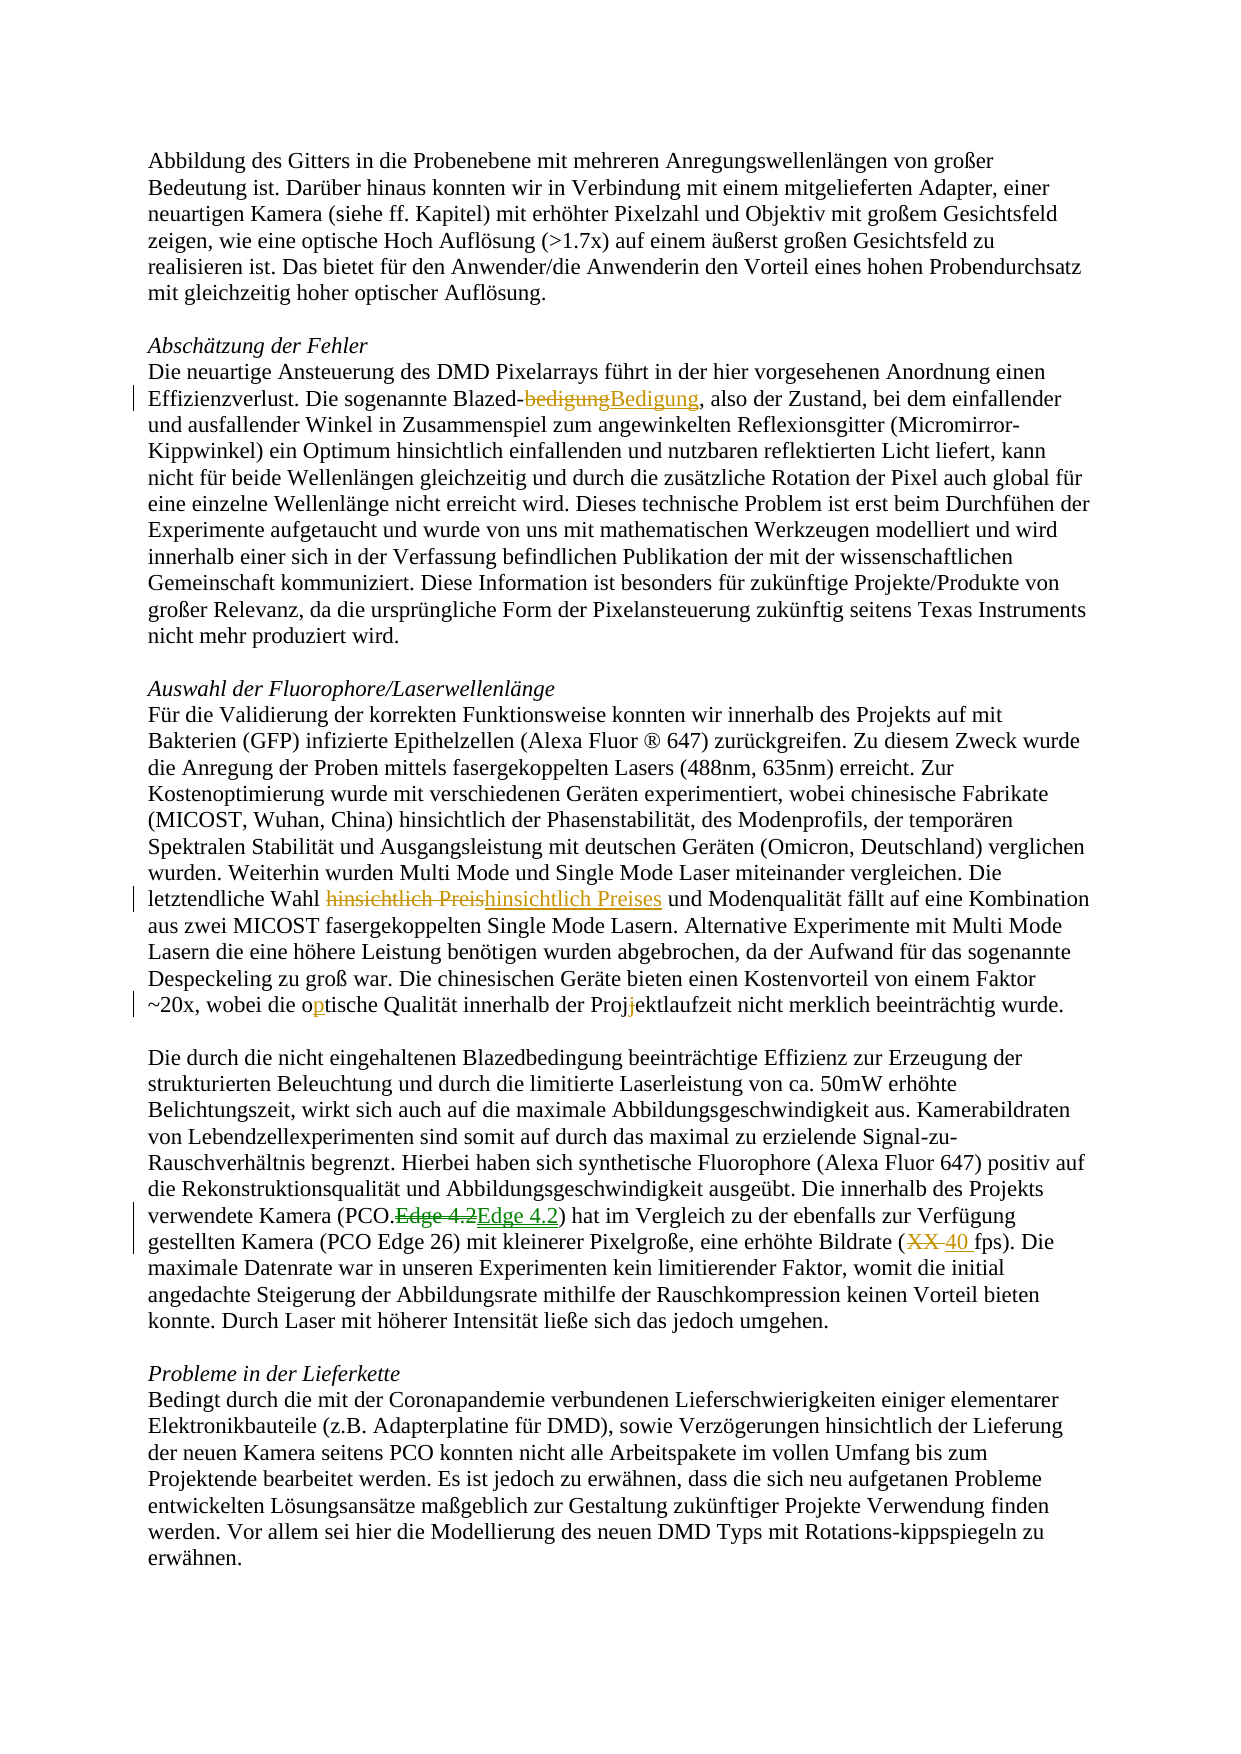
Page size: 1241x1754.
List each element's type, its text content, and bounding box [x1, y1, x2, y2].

text Bedingt durch die mit der Coronapandemie verbundenen Lieferschwierigkeiten einiger elementarer Elektronikbauteile (z.B. Adapterplatine für DMD), sowie Verzögerungen hinsichtlich der Lieferung der neuen Kamera seitens PCO konnten nicht alle Arbeitspakete im vollen Umfang bis zum Projektende bearbeitet werden. Es ist jedoch zu erwähnen, dass die sich neu aufgetanen Probleme entwickelten Lösungsansätze maßgeblich zur Gestaltung zukünftiger Projekte Verwendung finden werden. Vor allem sei hier die Modellierung des neuen DMD Typs mit Rotations-kippspiegeln zu erwähnen. [148, 1386, 1093, 1571]
text Auswahl der Fluorophore/Laserwellenlänge [148, 675, 1093, 701]
text Die durch die nicht eingehaltenen Blazedbedingung beeinträchtige Effizienz zur Erzeugung der strukturierten Beleuchtung und durch die limitierte Laserleistung von ca. 50mW erhöhte Belichtungszeit, wirkt sich auch auf die maximale Abbildungsgeschwindigkeit aus. Kamerabildraten von Lebendzellexperimenten sind somit auf durch das maximal zu erzielende Signal-zu-Rauschverhältnis begrenzt. Hierbei haben sich synthetische Fluorophore (Alexa Fluor 647) positiv auf die Rekonstruktionsqualität und Abbildungsgeschwindigkeit ausgeübt. Die innerhalb des Projekts verwendete Kamera (PCO.) hat im Vergleich zu der ebenfalls zur Verfügung gestellten Kamera (PCO Edge 26) mit kleinerer Pixelgroße, eine erhöhte Bildrate (fps). Die maximale Datenrate war in unseren Experimenten kein limitierender Faktor, womit die initial angedachte Steigerung der Abbildungsrate mithilfe der Rauschkompression keinen Vorteil bieten konnte. Durch Laser mit höherer Intensität ließe sich das jedoch umgehen. [148, 1044, 1093, 1333]
text Für die Validierung der korrekten Funktionsweise konnten wir innerhalb des Projekts auf mit Bakterien (GFP) infizierte Epithelzellen (Alexa Fluor ® 647) zurückgreifen. Zu diesem Zweck wurde die Anregung der Proben mittels fasergekoppelten Lasers (488nm, 635nm) erreicht. Zur Kostenoptimierung wurde mit verschiedenen Geräten experimentiert, wobei chinesische Fabrikate (MICOST, Wuhan, China) hinsichtlich der Phasenstabilität, des Modenprofils, der temporären Spektralen Stabilität und Ausgangsleistung mit deutschen Geräten (Omicron, Deutschland) verglichen wurden. Weiterhin wurden Multi Mode und Single Mode Laser miteinander vergleichen. Die letztendliche Wahl und Modenqualität fällt auf eine Kombination aus zwei MICOST fasergekoppelten Single Mode Lasern. Alternative Experimente mit Multi Mode Lasern die eine höhere Leistung benötigen wurden abgebrochen, da der Aufwand für das sogenannte Despeckeling zu groß war. Die chinesischen Geräte bieten einen Kostenvorteil von einem Faktor ~20x, wobei die otische Qualität innerhalb der Projektlaufzeit nicht merklich beeinträchtig wurde. [148, 701, 1093, 1017]
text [148, 148, 1093, 306]
text Abschätzung der Fehler [148, 332, 1093, 358]
text Probleme in der Lieferkette [148, 1360, 1093, 1386]
text Die neuartige Ansteuerung des DMD Pixelarrays führt in der hier vorgesehenen Anordnung einen Effizienzverlust. Die sogenannte Blazed-, also der Zustand, bei dem einfallender und ausfallender Winkel in Zusammenspiel zum angewinkelten Reflexionsgitter (Micromirror-Kippwinkel) ein Optimum hinsichtlich einfallenden und nutzbaren reflektierten Licht liefert, kann nicht für beide Wellenlängen gleichzeitig und durch die zusätzliche Rotation der Pixel auch global für eine einzelne Wellenlänge nicht erreicht wird. Dieses technische Problem ist erst beim Durchfühen der Experimente aufgetaucht und wurde von uns mit mathematischen Werkzeugen modelliert und wird innerhalb einer sich in der Verfassung befindlichen Publikation der mit der wissenschaftlichen Gemeinschaft kommuniziert. Diese Information ist besonders für zukünftige Projekte/Produkte von großer Relevanz, da die ursprüngliche Form der Pixelansteuerung zukünftig seitens Texas Instruments nicht mehr produziert wird. [148, 358, 1093, 648]
